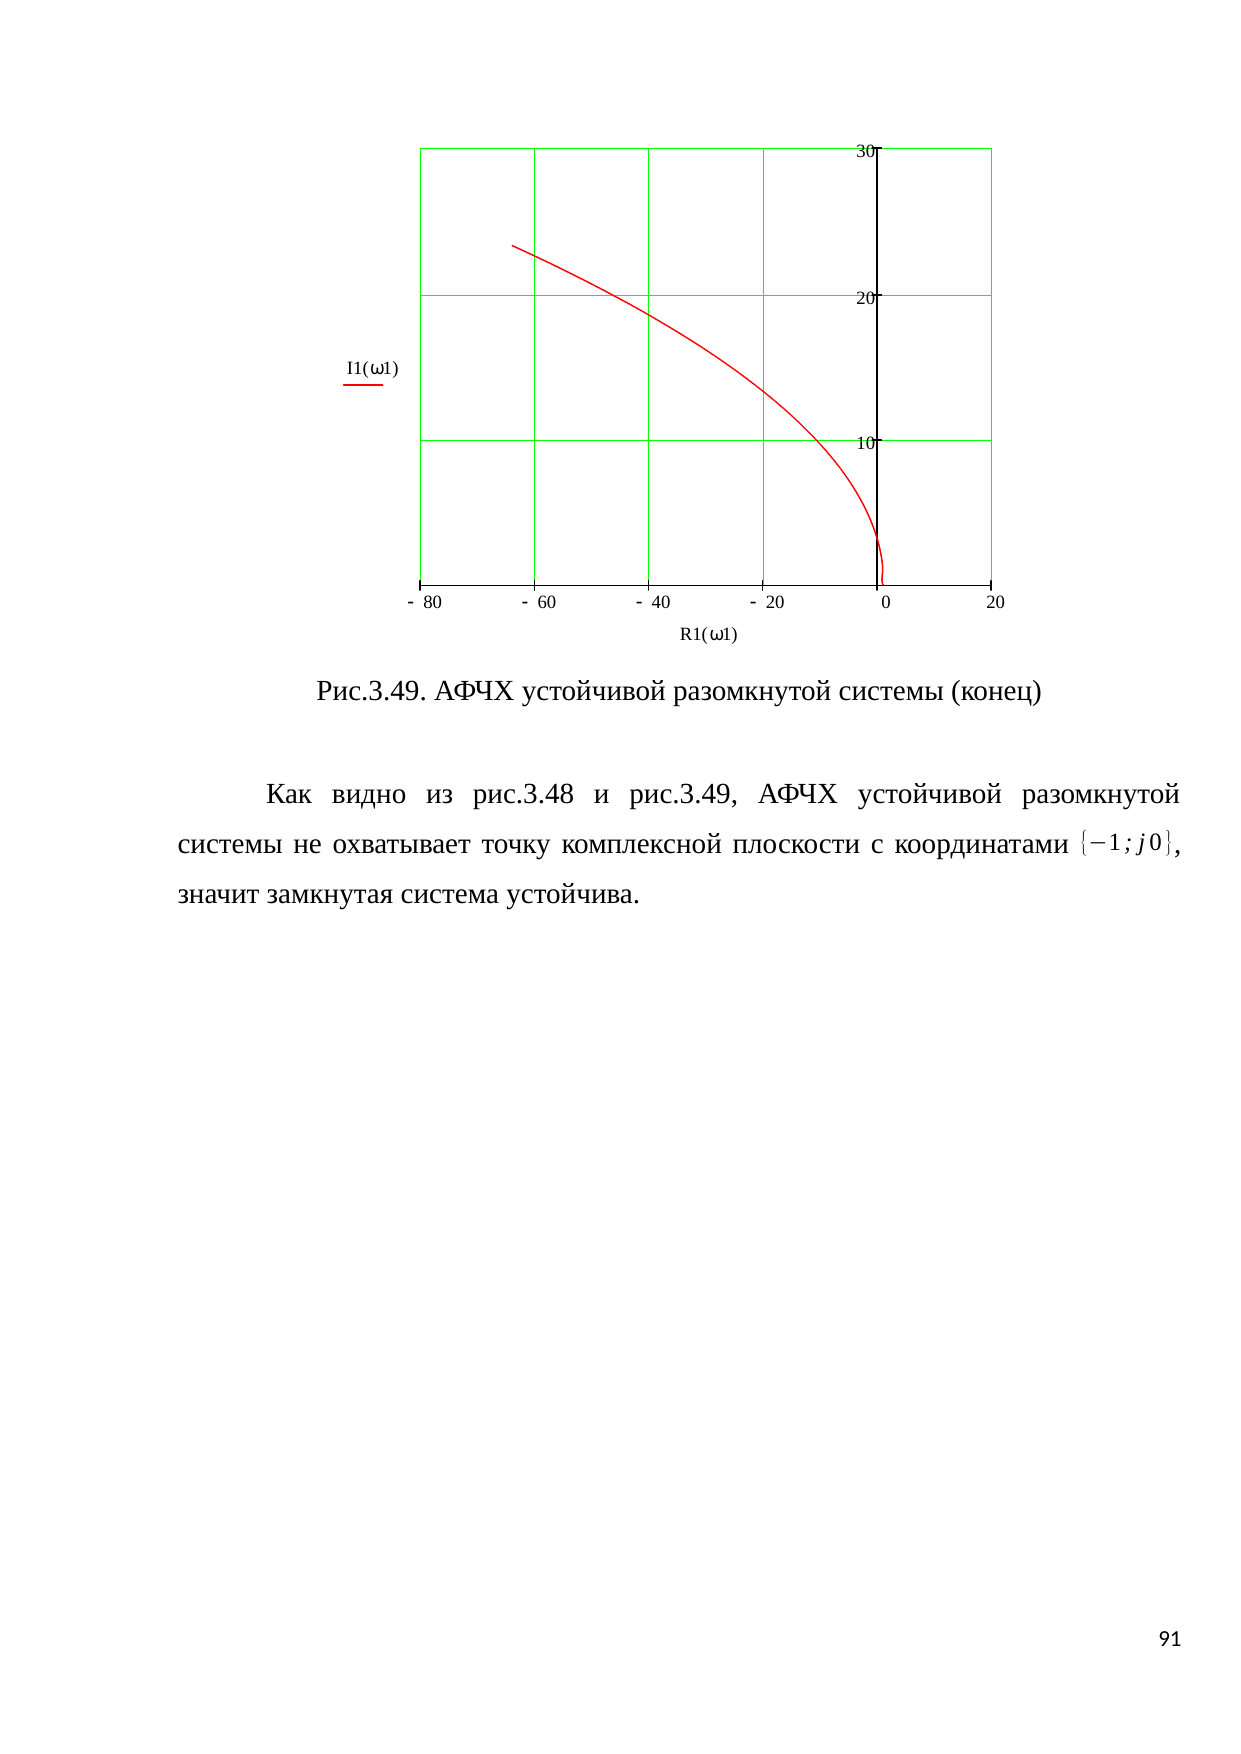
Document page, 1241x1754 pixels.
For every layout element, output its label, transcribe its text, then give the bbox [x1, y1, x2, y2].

text Как видно из рис.3.48 и рис.3.49, АФЧХ устойчивой разомкнутой системы не охватывает точку комплексной плоскости с координатами , значит замкнутая система устойчива. [177, 776, 1181, 910]
text Рис.3.49. АФЧХ устойчивой разомкнутой системы (конец) [177, 673, 1181, 706]
